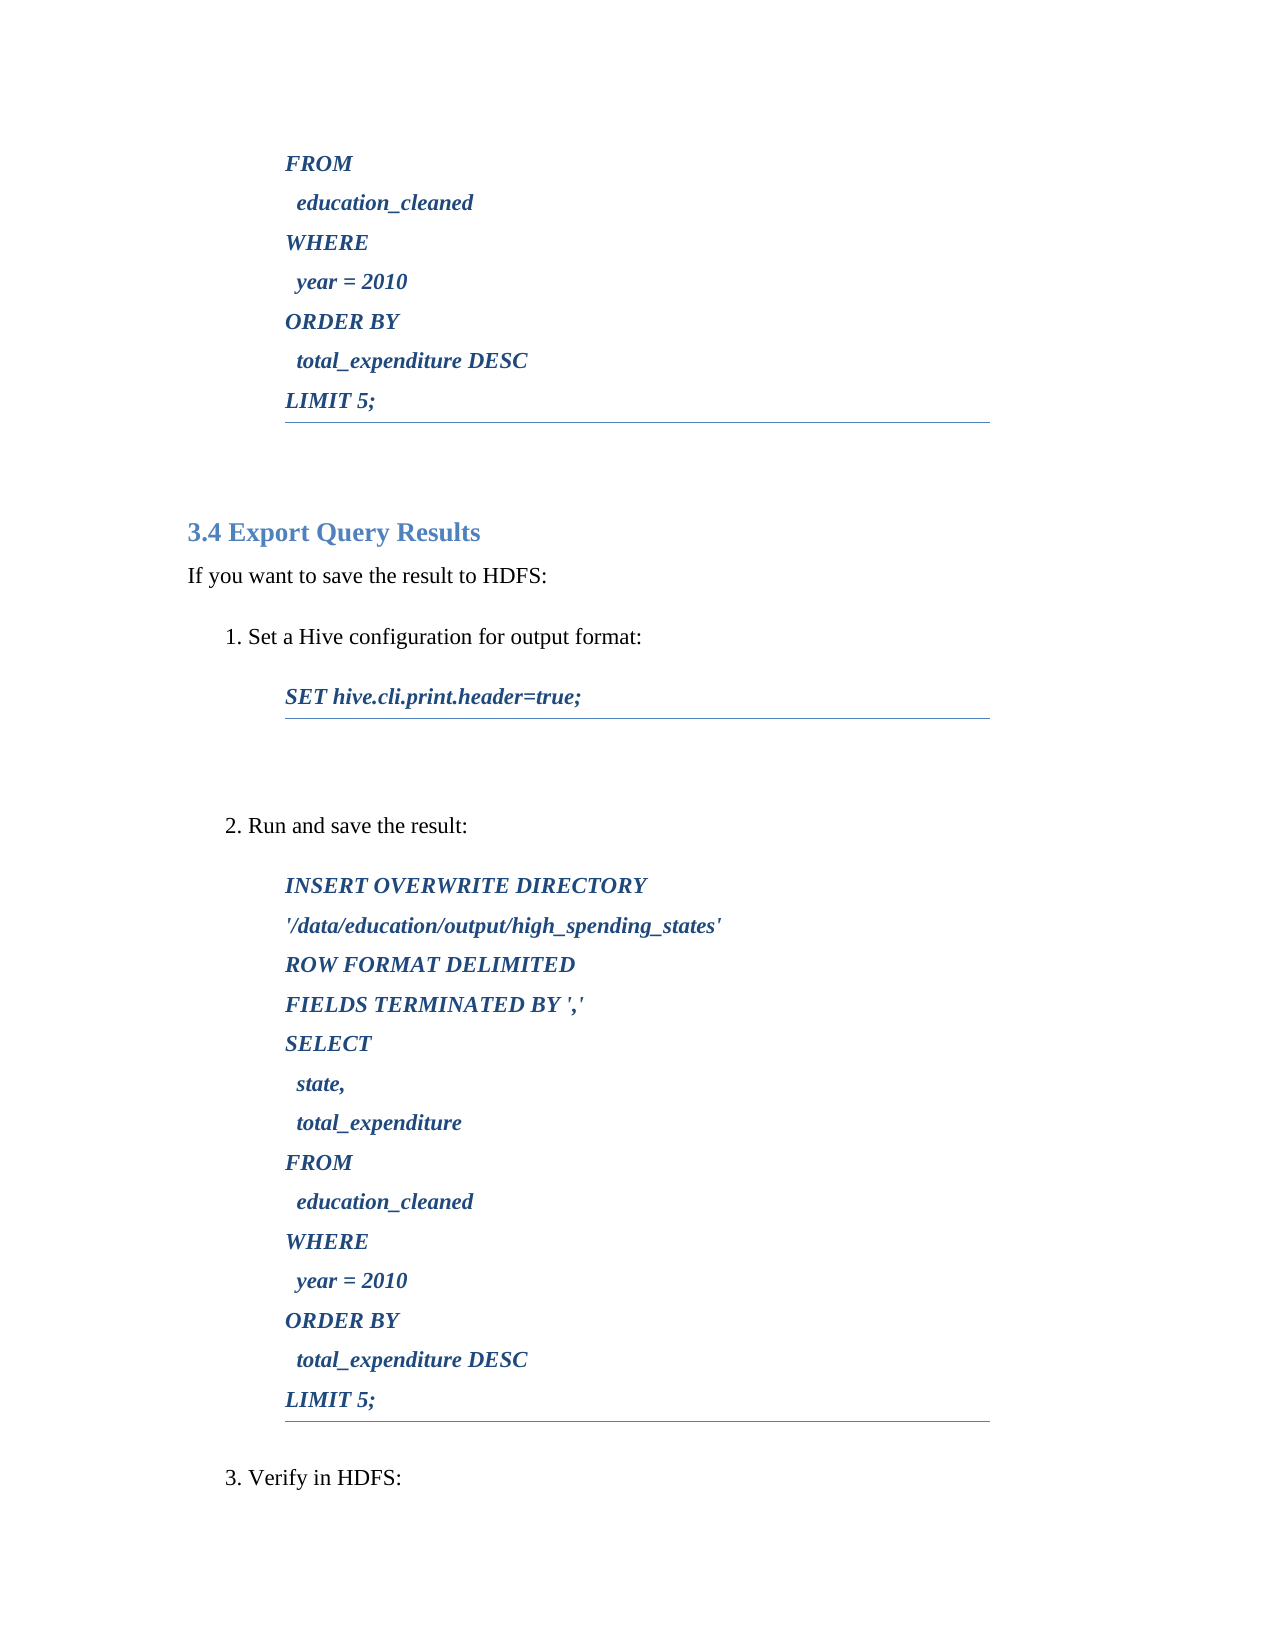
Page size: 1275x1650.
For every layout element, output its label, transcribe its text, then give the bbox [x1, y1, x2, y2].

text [285, 150, 990, 422]
subtitle 3.4 Export Query Results [187, 516, 1087, 547]
text If you want to save the result to HDFS: [187, 563, 1087, 589]
text INSERT OVERWRITE DIRECTORY '/data/education/output/high_spending_states' ROW FORMAT DELIMITED FIELDS TERMINATED BY ',' SELECT state, total_expenditure FROM education_cleaned WHERE year = 2010 ORDER BY total_expenditure DESC LIMIT 5; [285, 873, 990, 1421]
list 1. Set a Hive configuration for output format: [225, 623, 1087, 649]
list 3. Verify in HDFS: [225, 1464, 1087, 1490]
list 2. Run and save the result: [225, 812, 1087, 839]
text SET hive.cli.print.header=true; [285, 683, 990, 718]
